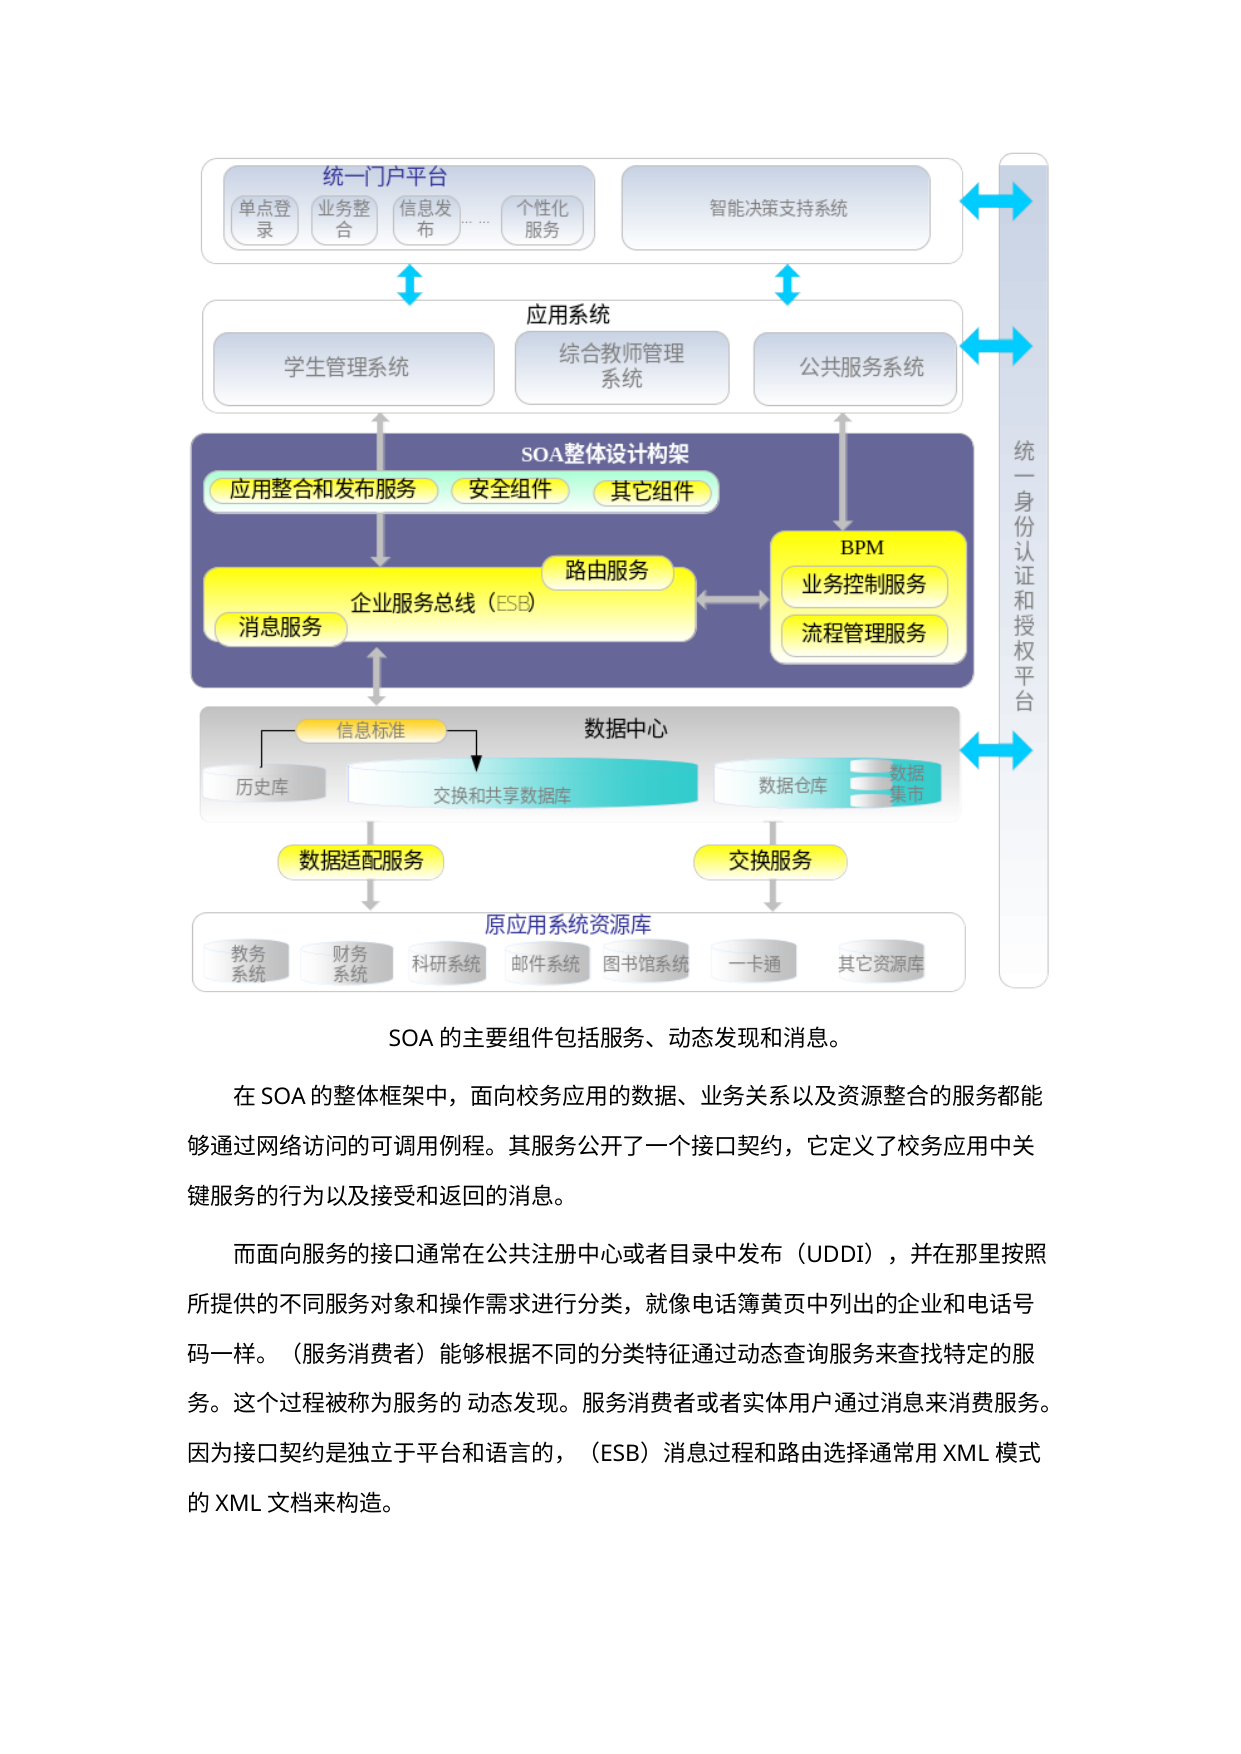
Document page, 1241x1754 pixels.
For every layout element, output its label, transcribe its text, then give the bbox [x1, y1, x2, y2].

text SOA 的主要组件包括服务、动态发现和消息。 [187, 150, 1053, 1053]
text 在SOA的整体框架中，面向校务应用的数据、业务关系以及资源整合的服务都能够通过网络访问的可调用例程。其服务公开了一个接口契约，它定义了校务应用中关键服务的行为以及接受和返回的消息。 [187, 1078, 1053, 1211]
text 而面向服务的接口通常在公共注册中心或者目录中发布（UDDI），并在那里按照所提供的不同服务对象和操作需求进行分类，就像电话簿黄页中列出的企业和电话号码一样。（服务消费者）能够根据不同的分类特征通过动态查询服务来查找特定的服务。这个过程被称为服务的 动态发现。服务消费者或者实体用户通过消息来消费服务。因为接口契约是独立于平台和语言的，（ESB）消息过程和路由选择通常用 XML 模式的 XML 文档来构造。 [187, 1236, 1053, 1518]
